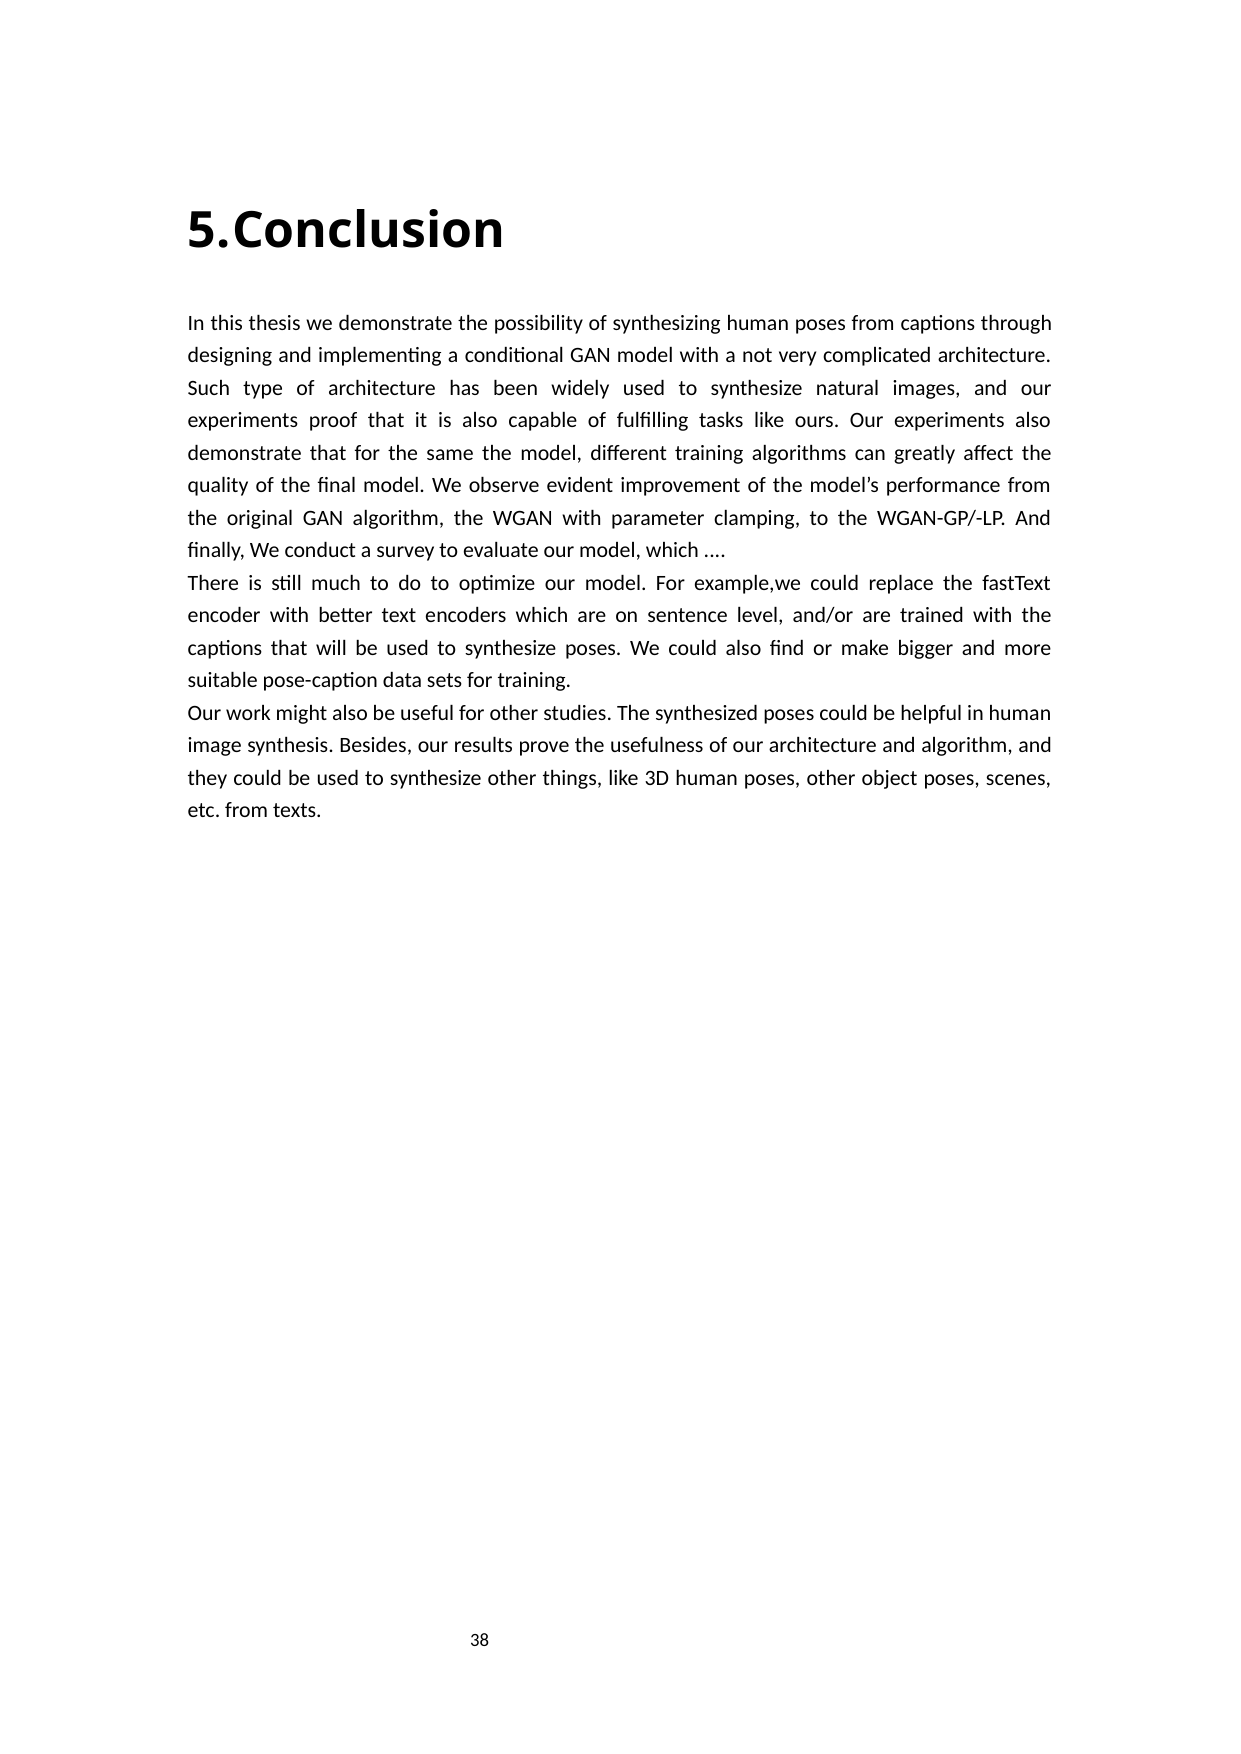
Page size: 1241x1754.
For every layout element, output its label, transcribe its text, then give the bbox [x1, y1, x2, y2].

subtitle Conclusion [187, 179, 1053, 277]
text In this thesis we demonstrate the possibility of synthesizing human poses from captions through designing and implementing a conditional GAN model with a not very complicated architecture. Such type of architecture has been widely used to synthesize natural images, and our experiments proof that it is also capable of fulfilling tasks like ours. Our experiments also demonstrate that for the same the model, different training algorithms can greatly affect the quality of the final model. We observe evident improvement of the model’s performance from the original GAN algorithm, the WGAN with parameter clamping, to the WGAN-GP/-LP. And finally, We conduct a survey to evaluate our model, which .... [187, 306, 1053, 566]
text There is still much to do to optimize our model. For example,we could replace the fastText encoder with better text encoders which are on sentence level, and/or are trained with the captions that will be used to synthesize poses. We could also find or make bigger and more suitable pose-caption data sets for training. [187, 566, 1053, 696]
text Our work might also be useful for other studies. The synthesized poses could be helpful in human image synthesis. Besides, our results prove the usefulness of our architecture and algorithm, and they could be used to synthesize other things, like 3D human poses, other object poses, scenes, etc. from texts. [187, 696, 1053, 826]
